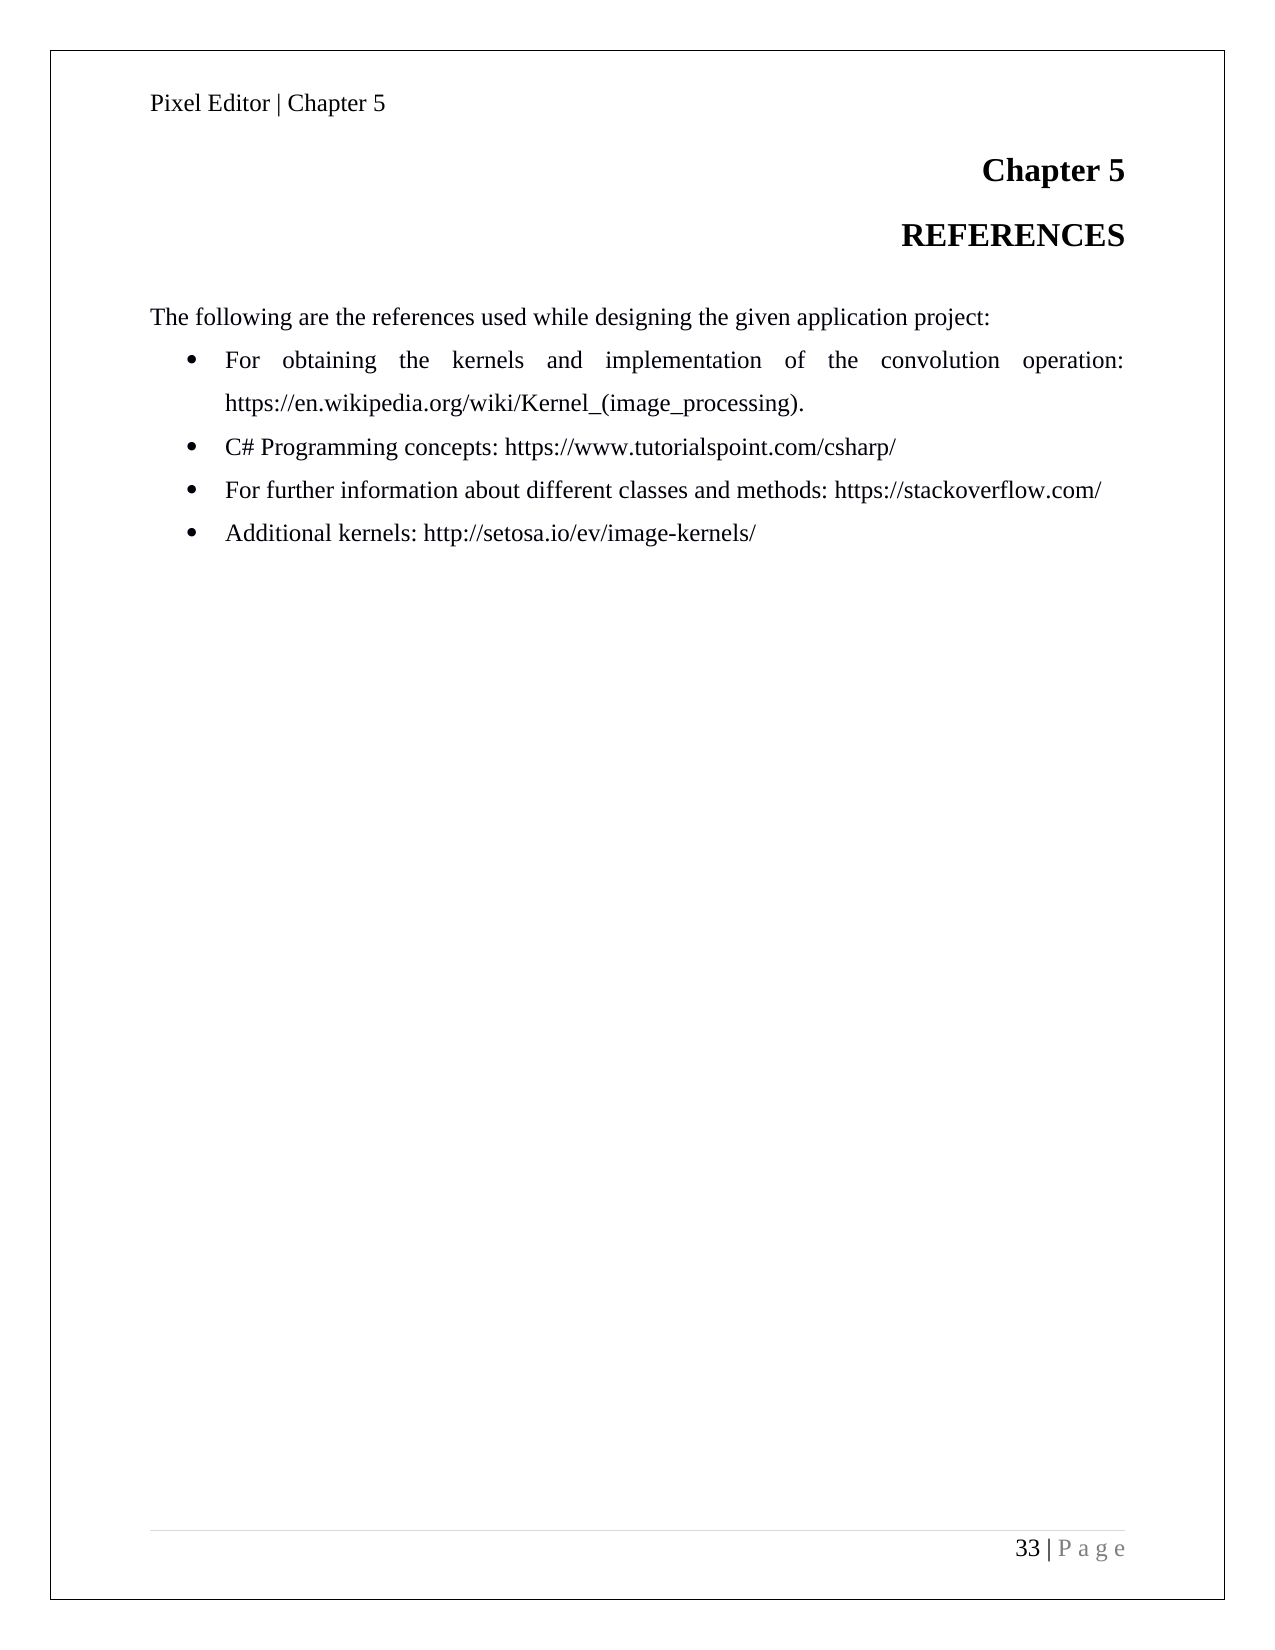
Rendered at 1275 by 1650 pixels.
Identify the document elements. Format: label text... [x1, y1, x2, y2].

list For further information about different classes and methods: https://stackoverflow.com/ [187, 475, 1125, 503]
list C# Programming concepts: https://www.tutorialspoint.com/csharp/ [187, 432, 1125, 460]
list For obtaining the kernels and implementation of the convolution operation: https://en.wikipedia.org/wiki/Kernel_(image_processing). [187, 345, 1125, 417]
text Chapter 5 [150, 150, 1125, 188]
text The following are the references used while designing the given application project: [150, 302, 1125, 331]
list Additional kernels: http://setosa.io/ev/image-kernels/ [187, 518, 1125, 547]
text REFERENCES [150, 215, 1125, 253]
